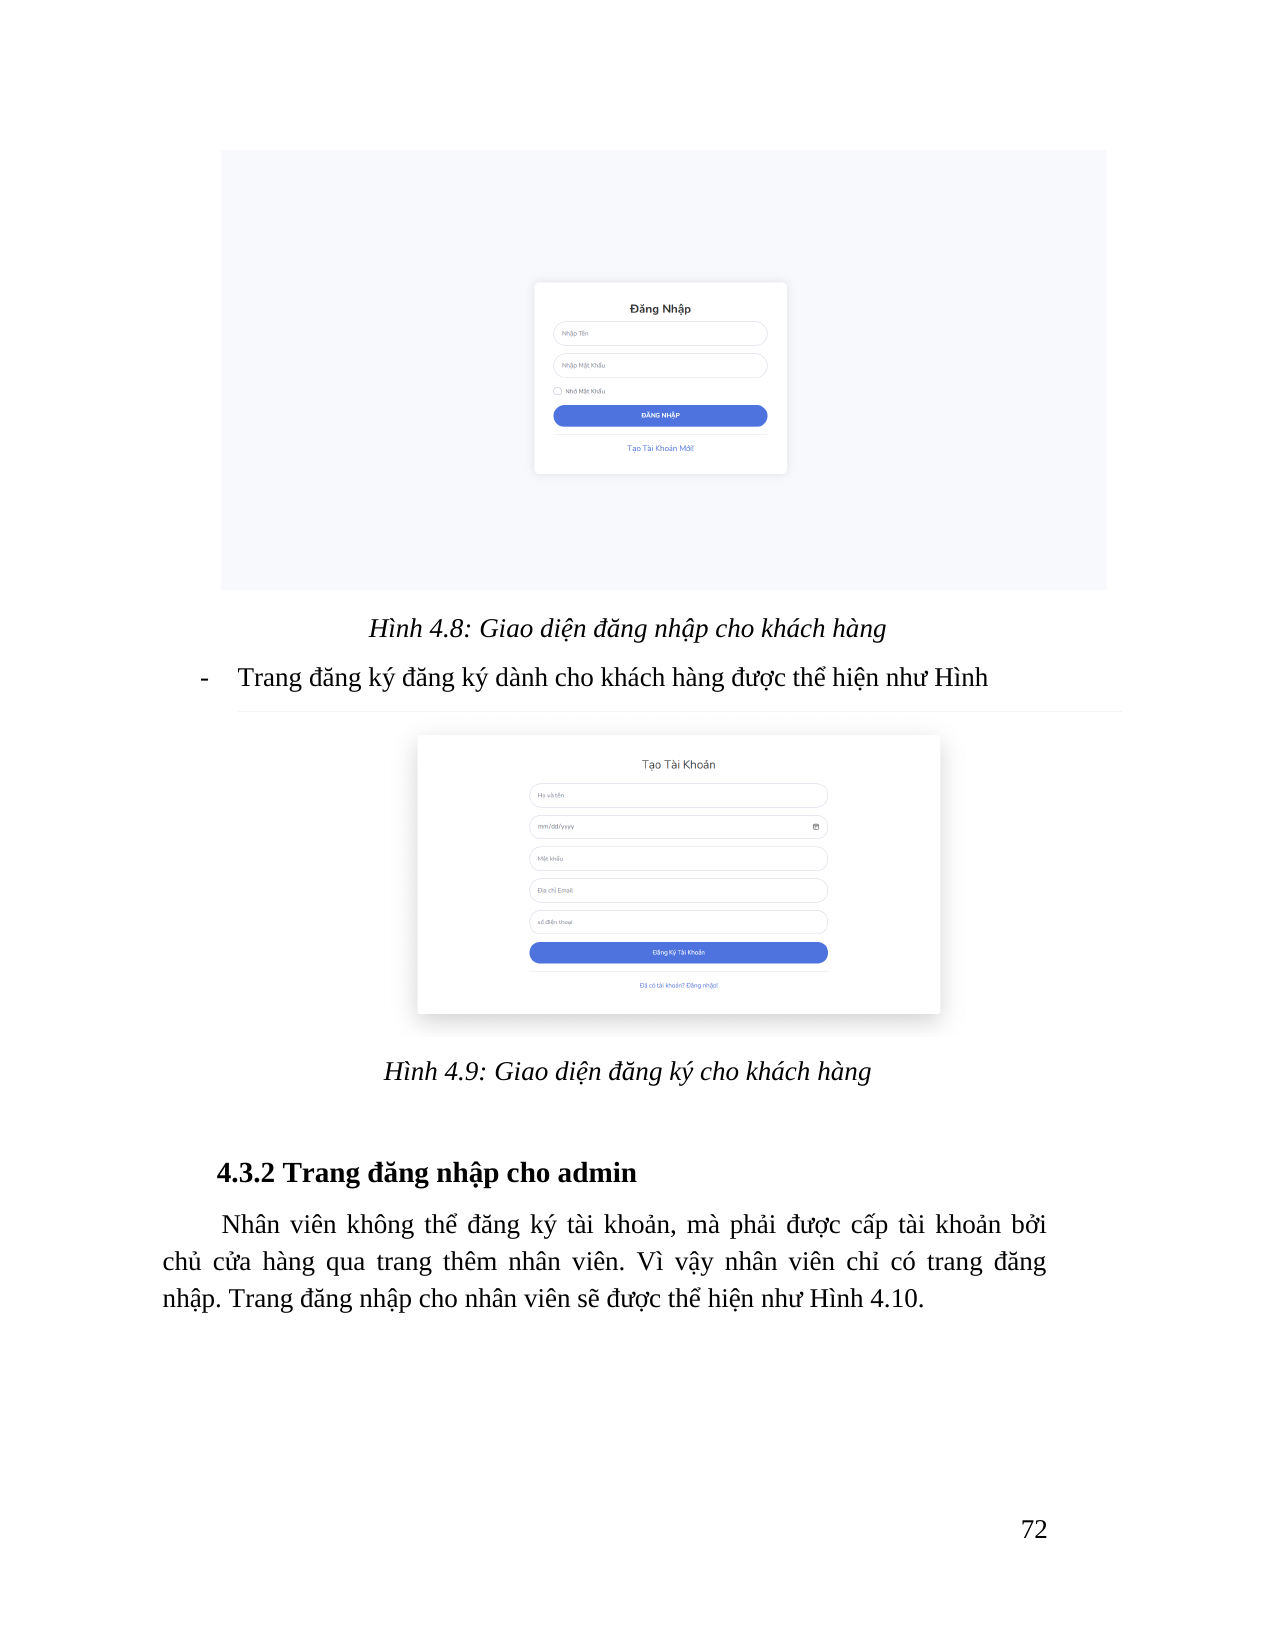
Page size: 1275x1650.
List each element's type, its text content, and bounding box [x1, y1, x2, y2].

list Trang đăng ký đăng ký dành cho khách hàng được thể hiện như Hình [200, 661, 1048, 693]
text Hình 4.9: Giao diện đăng ký cho khách hàng [103, 1055, 1092, 1087]
text Hình 4.8: Giao diện đăng nhập cho khách hàng [103, 612, 1092, 643]
text Nhân viên không thể đăng ký tài khoản, mà phải được cấp tài khoản bởi chủ cửa hàng qua trang thêm nhân viên. Vì vậy nhân viên chỉ có trang đăng nhập. Trang đăng nhập cho nhân viên sẽ được thể hiện như Hình 4.10. [162, 1208, 1048, 1313]
subtitle 4.3.2 Trang đăng nhập cho admin [217, 1155, 1048, 1188]
picture [221, 150, 1107, 590]
picture [237, 711, 1122, 1037]
